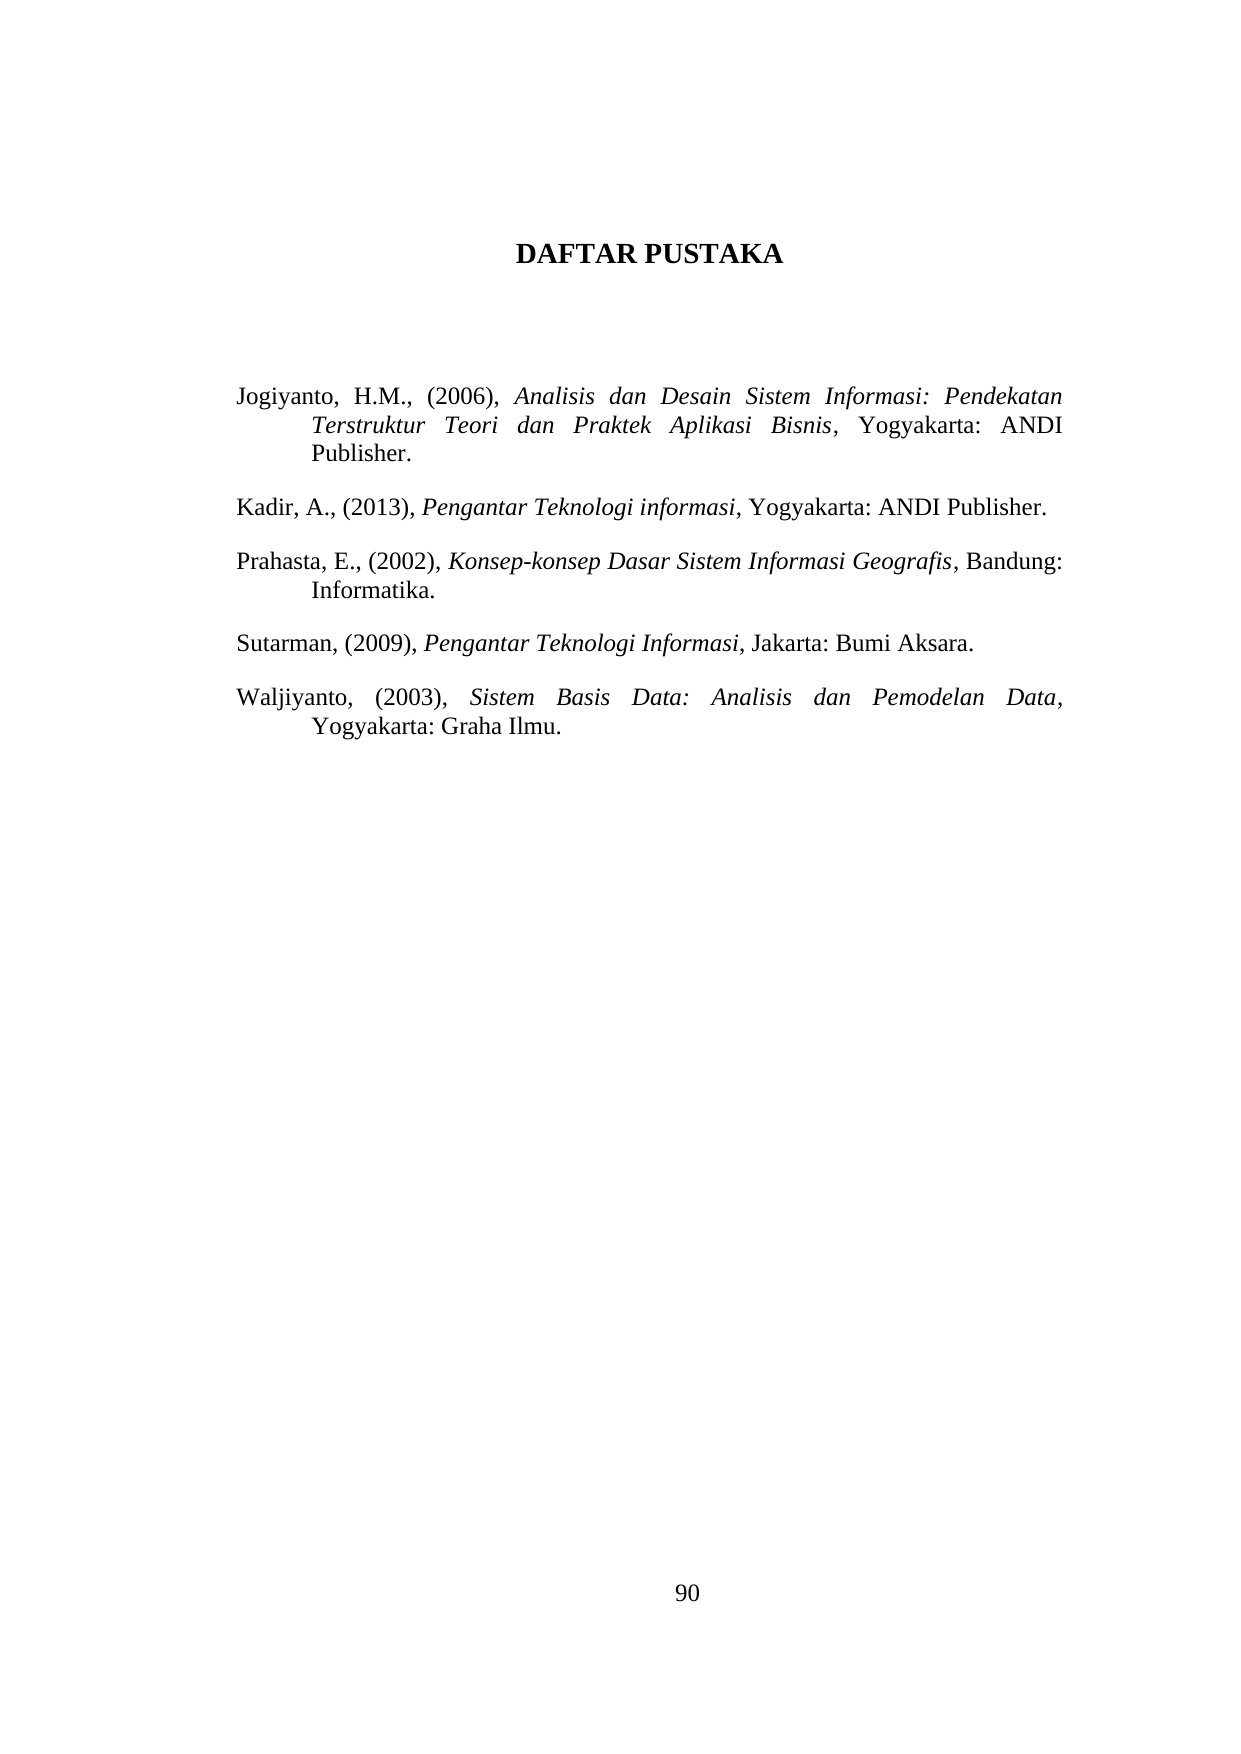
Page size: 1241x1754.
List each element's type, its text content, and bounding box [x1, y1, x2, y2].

text Jogiyanto, H.M., (2006), Analisis dan Desain Sistem Informasi: Pendekatan Terstruktur Teori dan Praktek Aplikasi Bisnis, Yogyakarta: ANDI Publisher. [236, 381, 1063, 467]
text Sutarman, (2009), Pengantar Teknologi Informasi, Jakarta: Bumi Aksara. [236, 628, 1063, 657]
text Waljiyanto, (2003), Sistem Basis Data: Analisis dan Pemodelan Data, Yogyakarta: Graha Ilmu. [236, 682, 1063, 740]
text Kadir, A., (2013), Pengantar Teknologi informasi, Yogyakarta: ANDI Publisher. [236, 492, 1063, 521]
text Prahasta, E., (2002), Konsep-konsep Dasar Sistem Informasi Geografis, Bandung: Informatika. [236, 546, 1063, 603]
subtitle DAFTAR PUSTAKA [236, 236, 1063, 270]
